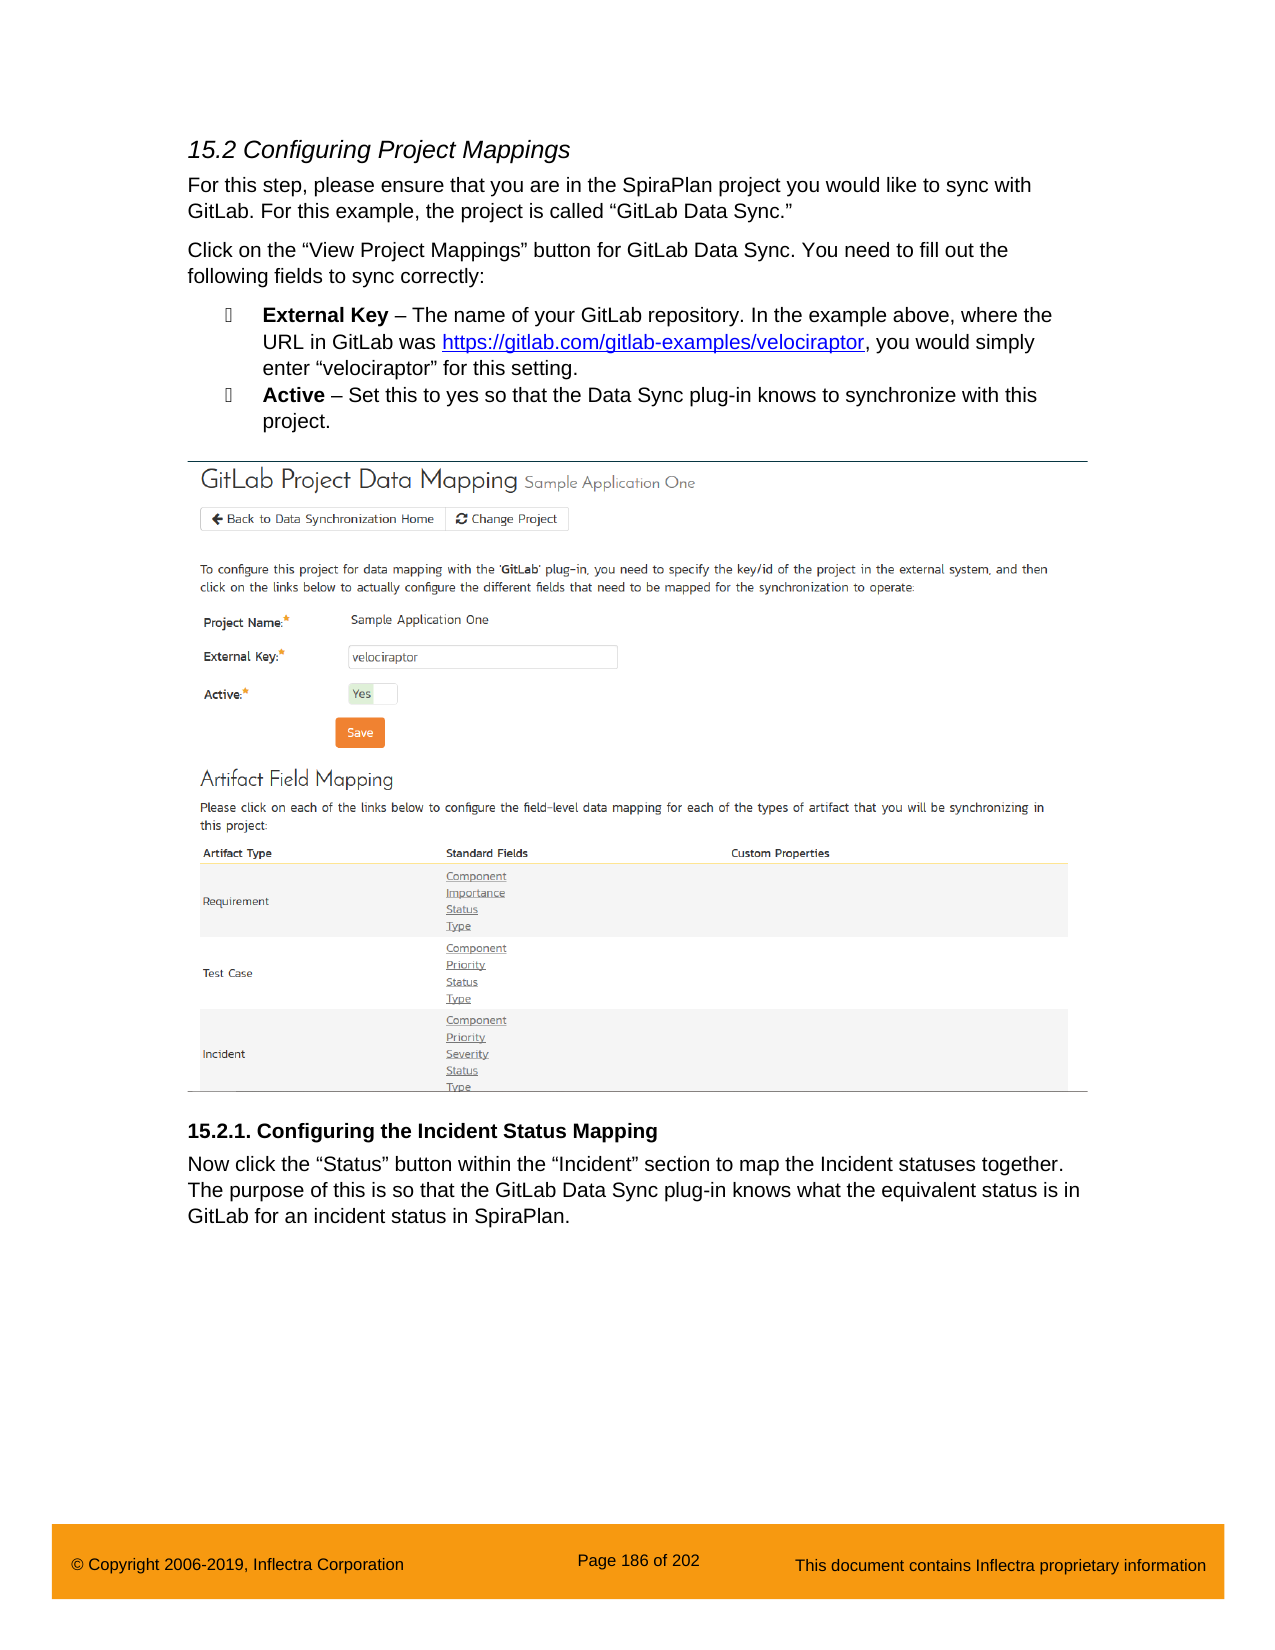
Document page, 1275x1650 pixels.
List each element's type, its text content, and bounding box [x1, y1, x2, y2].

subtitle 15.2 Configuring Project Mappings [187, 135, 1087, 164]
text Now click the “Status” button within the “Incident” section to map the Incident statuses together. The purpose of this is so that the GitLab Data Sync plug-in knows what the equivalent status is in GitLab for an incident status in SpiraPlan. [187, 1151, 1087, 1228]
text Click on the “View Project Mappings” button for GitLab Data Sync. You need to fill out the following fields to sync correctly: [187, 238, 1087, 288]
text For this step, please ensure that you are in the SpiraPlan project you would like to sync with GitLab. For this example, the project is called “GitLab Data Sync.” [187, 173, 1087, 223]
picture [187, 461, 1088, 1092]
subtitle 15.2.1. Configuring the Incident Status Mapping [187, 1119, 1087, 1143]
list External Key – The name of your GitLab repository. In the example above, where the URL in GitLab was https://gitlab.com/gitlab-examples/velociraptor, you would simply enter “velociraptor” for this setting. [225, 303, 1087, 380]
list Active – Set this to yes so that the Data Sync plug-in knows to synchronize with this project. [225, 382, 1087, 433]
